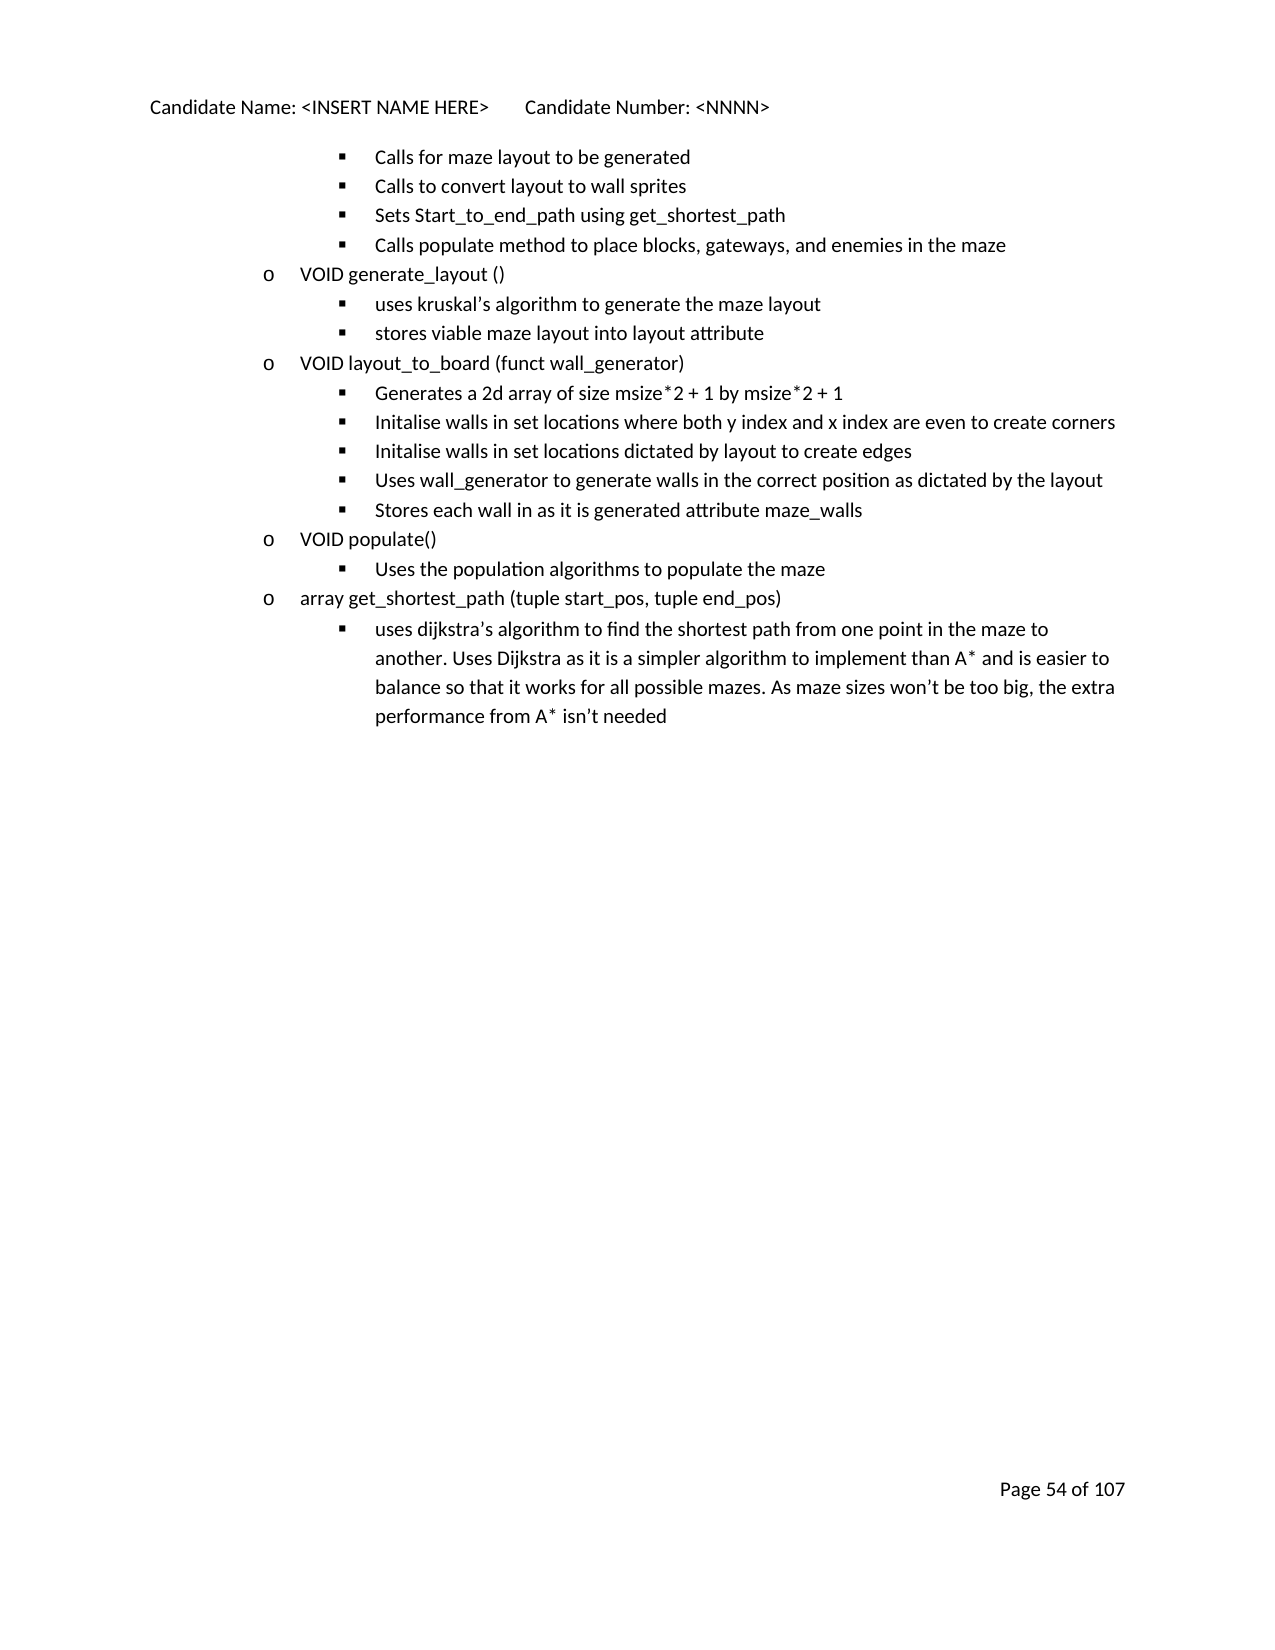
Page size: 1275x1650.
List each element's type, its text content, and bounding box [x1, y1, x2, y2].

list Calls populate method to place blocks, gateways, and enemies in the maze [337, 232, 1125, 257]
list VOID generate_layout () [262, 261, 1125, 287]
list Generates a 2d array of size msize*2 + 1 by msize*2 + 1 [337, 380, 1125, 406]
list Uses wall_generator to generate walls in the correct position as dictated by the layout [337, 468, 1125, 493]
list Stores each wall in as it is generated attribute maze_walls [337, 497, 1125, 522]
list Initalise walls in set locations dictated by layout to create edges [337, 438, 1125, 464]
list Calls for maze layout to be generated [337, 144, 1125, 170]
list Initalise walls in set locations where both y index and x index are even to create corners [337, 409, 1125, 435]
list uses kruskal’s algorithm to generate the maze layout [337, 291, 1125, 317]
list Sets Start_to_end_path using get_shortest_path [337, 203, 1125, 228]
list uses dijkstra’s algorithm to find the shortest path from one point in the maze to another. Uses Dijkstra as it is a simpler algorithm to implement than A* and is easier to balance so that it works for all possible mazes. As maze sizes won’t be too big, the extra performance from A* isn’t needed [337, 616, 1125, 729]
list stores viable maze layout into layout attribute [337, 321, 1125, 346]
list VOID populate() [262, 526, 1125, 552]
list array get_shortest_path (tuple start_pos, tuple end_pos) [262, 586, 1125, 612]
list VOID layout_to_board (funct wall_generator) [262, 350, 1125, 376]
list Calls to convert layout to wall sprites [337, 173, 1125, 199]
list Uses the population algorithms to populate the maze [337, 556, 1125, 582]
